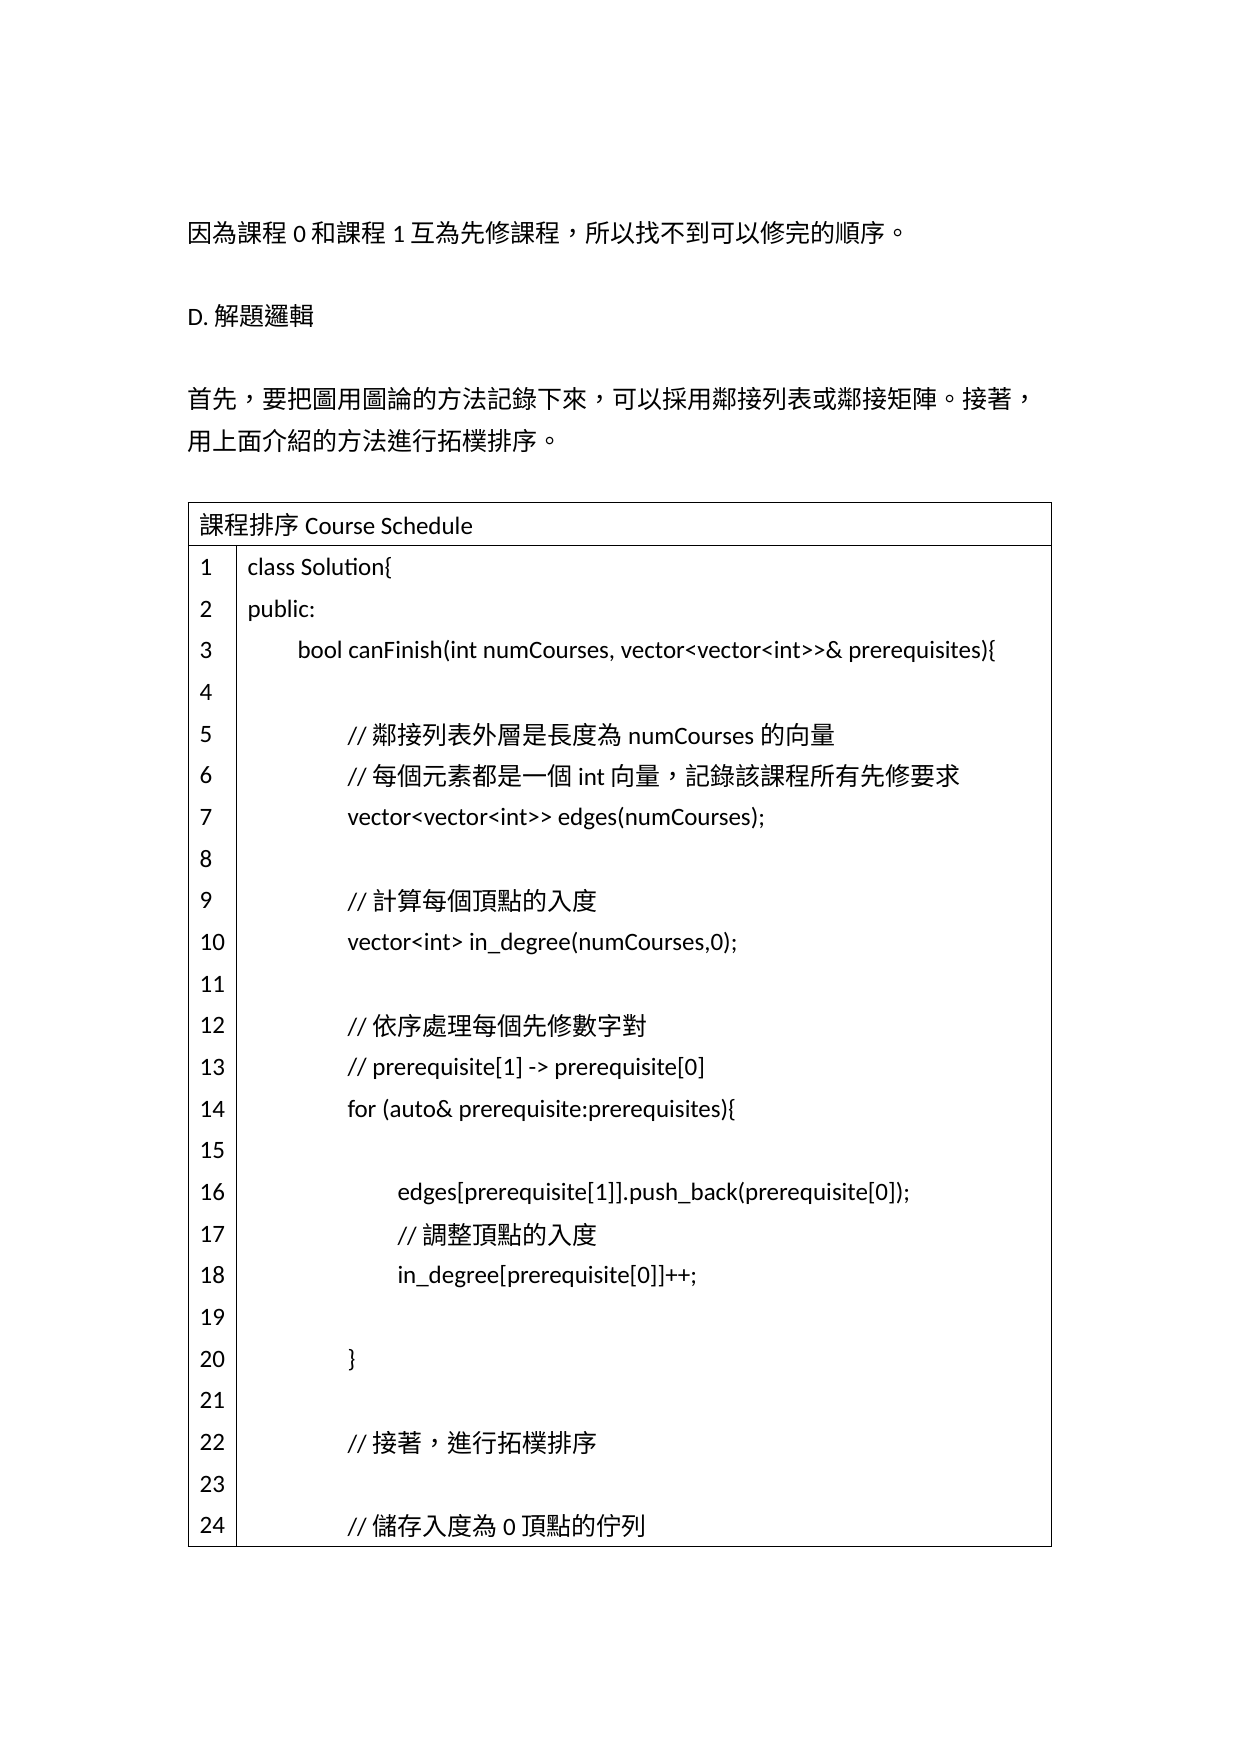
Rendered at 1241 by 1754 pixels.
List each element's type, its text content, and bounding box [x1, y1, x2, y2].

text D. 解題邏輯 [187, 294, 1053, 335]
table_header 課程排序 Course Schedule [189, 503, 1051, 545]
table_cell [237, 546, 1051, 1546]
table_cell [189, 546, 236, 1546]
text 首先，要把圖用圖論的方法記錄下來，可以採用鄰接列表或鄰接矩陣。接著，用上面介紹的方法進行拓樸排序。 [187, 377, 1053, 460]
text 因為課程 0 和課程 1 互為先修課程，所以找不到可以修完的順序。 [187, 210, 1053, 252]
